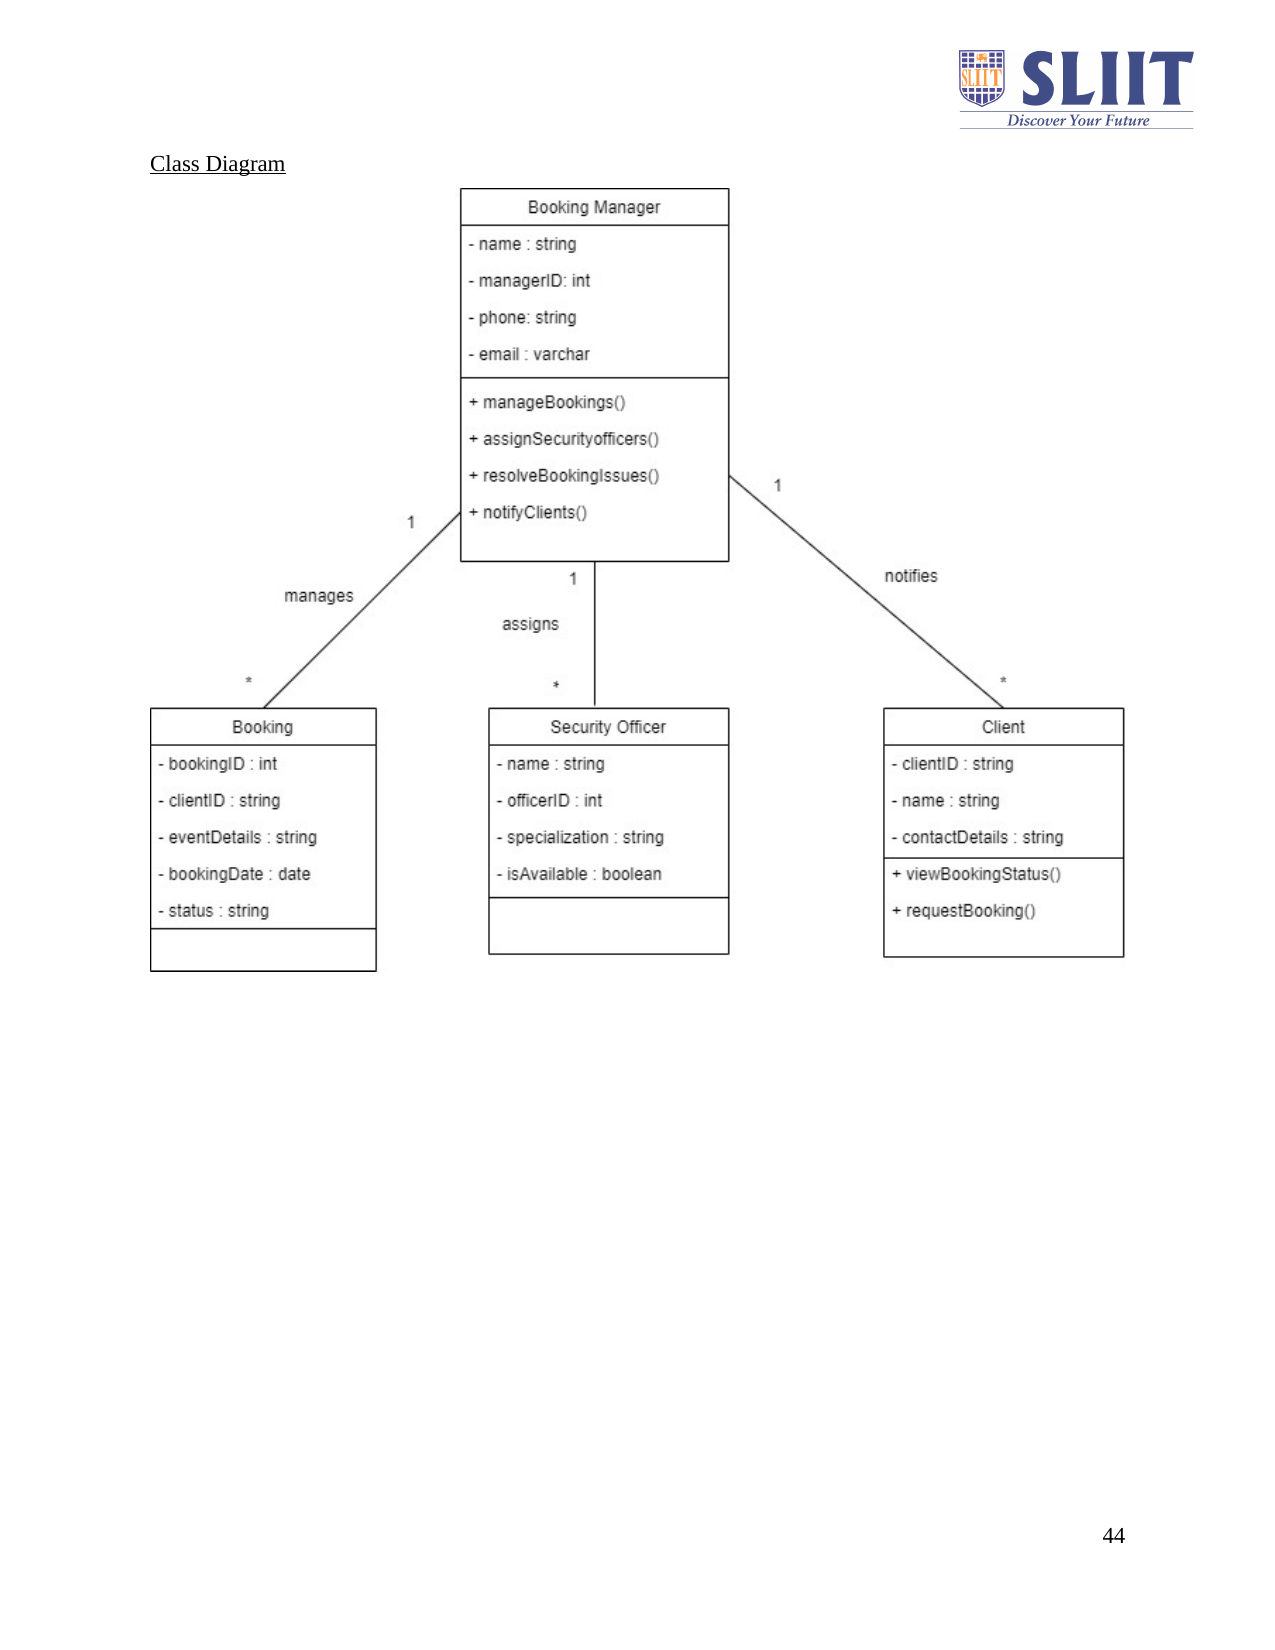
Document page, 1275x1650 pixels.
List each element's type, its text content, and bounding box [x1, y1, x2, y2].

picture [959, 50, 1194, 129]
subtitle Class Diagram [150, 150, 1125, 176]
picture [150, 188, 1125, 972]
